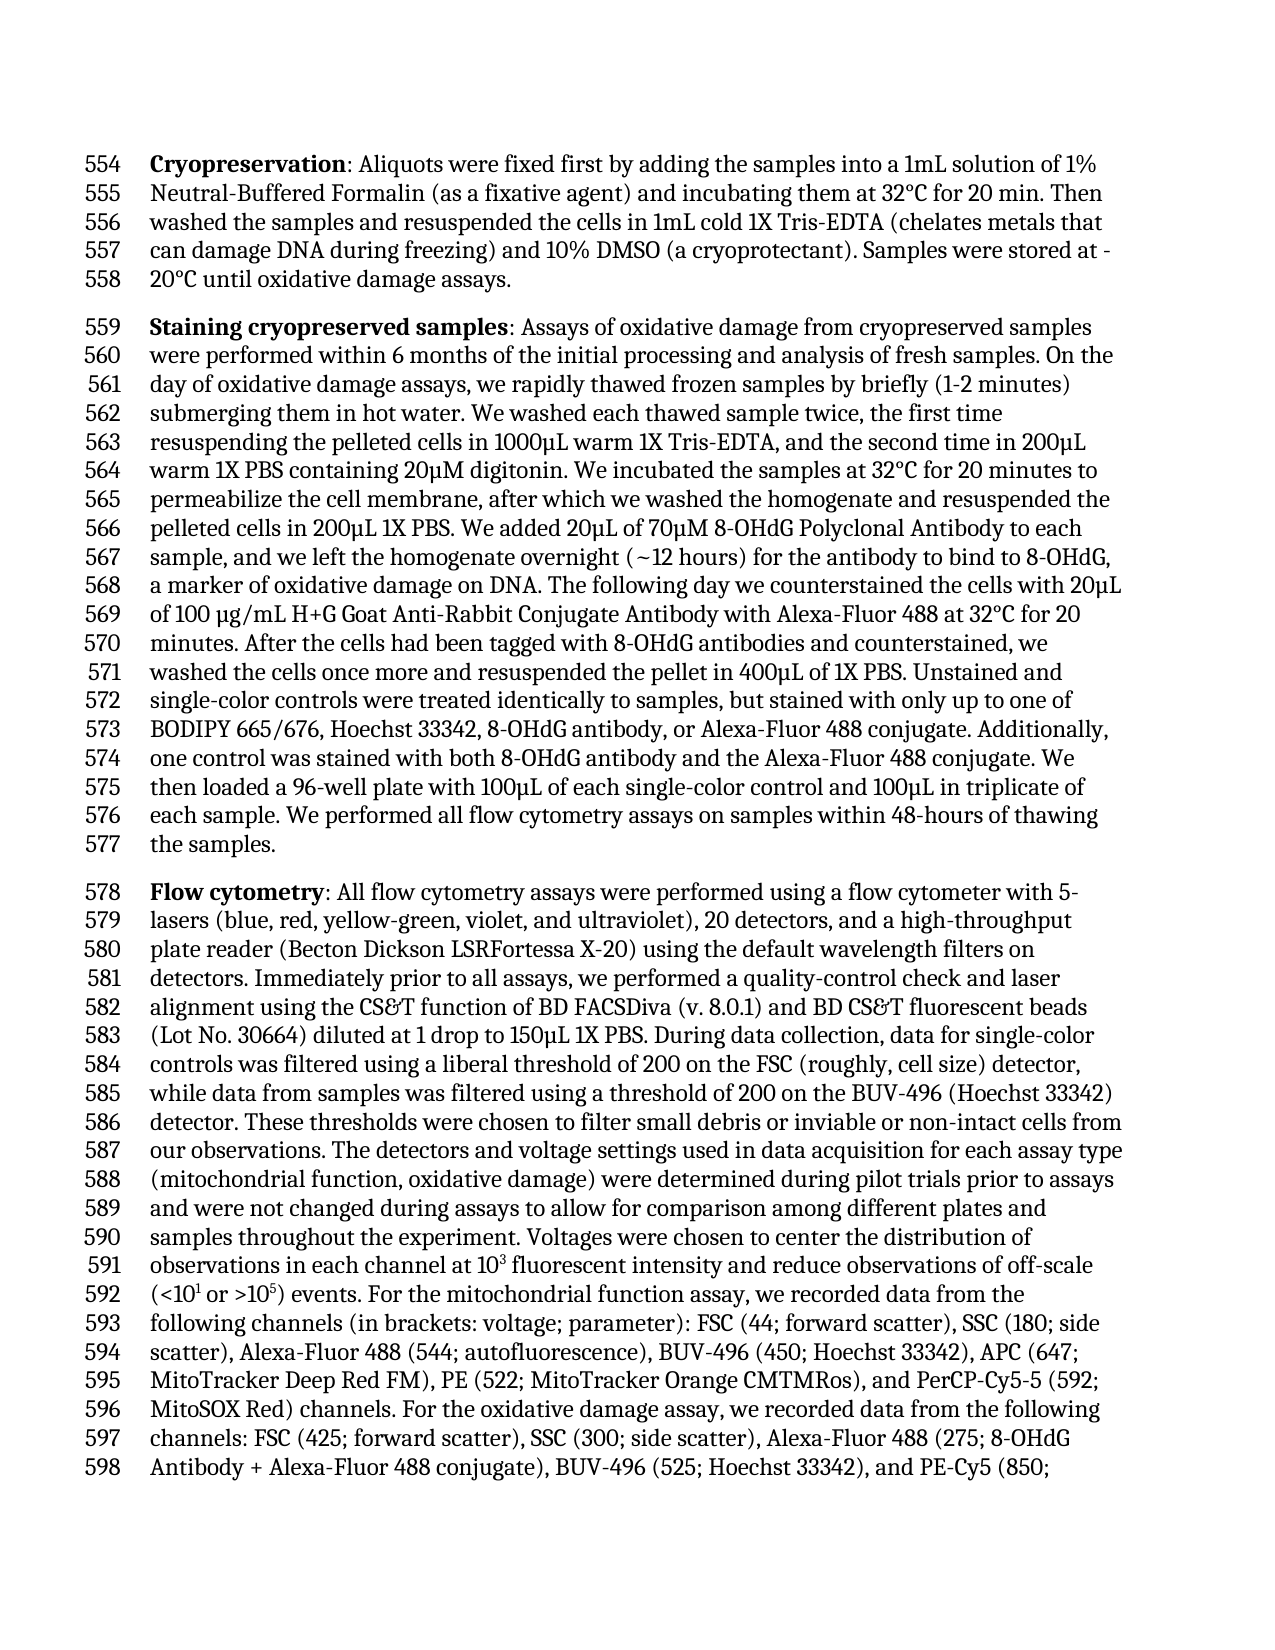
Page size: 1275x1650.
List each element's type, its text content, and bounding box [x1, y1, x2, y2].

text Staining cryopreserved samples: Assays of oxidative damage from cryopreserved samples were performed within 6 months of the initial processing and analysis of fresh samples. On the day of oxidative damage assays, we rapidly thawed frozen samples by briefly (1-2 minutes) submerging them in hot water. We washed each thawed sample twice, the first time resuspending the pelleted cells in 1000µL warm 1X Tris-EDTA, and the second time in 200µL warm 1X PBS containing 20µM digitonin. We incubated the samples at 32°C for 20 minutes to permeabilize the cell membrane, after which we washed the homogenate and resuspended the pelleted cells in 200µL 1X PBS. We added 20µL of 70µM 8-OHdG Polyclonal Antibody to each sample, and we left the homogenate overnight (~12 hours) for the antibody to bind to 8-OHdG, a marker of oxidative damage on DNA. The following day we counterstained the cells with 20µL of 100 µg/mL H+G Goat Anti-Rabbit Conjugate Antibody with Alexa-Fluor 488 at 32°C for 20 minutes. After the cells had been tagged with 8-OHdG antibodies and counterstained, we washed the cells once more and resuspended the pellet in 400µL of 1X PBS. Unstained and single-color controls were treated identically to samples, but stained with only up to one of BODIPY 665/676, Hoechst 33342, 8-OHdG antibody, or Alexa-Fluor 488 conjugate. Additionally, one control was stained with both 8-OHdG antibody and the Alexa-Fluor 488 conjugate. We then loaded a 96-well plate with 100µL of each single-color control and 100µL in triplicate of each sample. We performed all flow cytometry assays on samples within 48-hours of thawing the samples. [150, 312, 1125, 859]
text Cryopreservation: Aliquots were fixed first by adding the samples into a 1mL solution of 1% Neutral-Buffered Formalin (as a fixative agent) and incubating them at 32°C for 20 min. Then washed the samples and resuspended the cells in 1mL cold 1X Tris-EDTA (chelates metals that can damage DNA during freezing) and 10% DMSO (a cryoprotectant). Samples were stored at -20°C until oxidative damage assays. [150, 150, 1125, 294]
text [150, 877, 1125, 1481]
